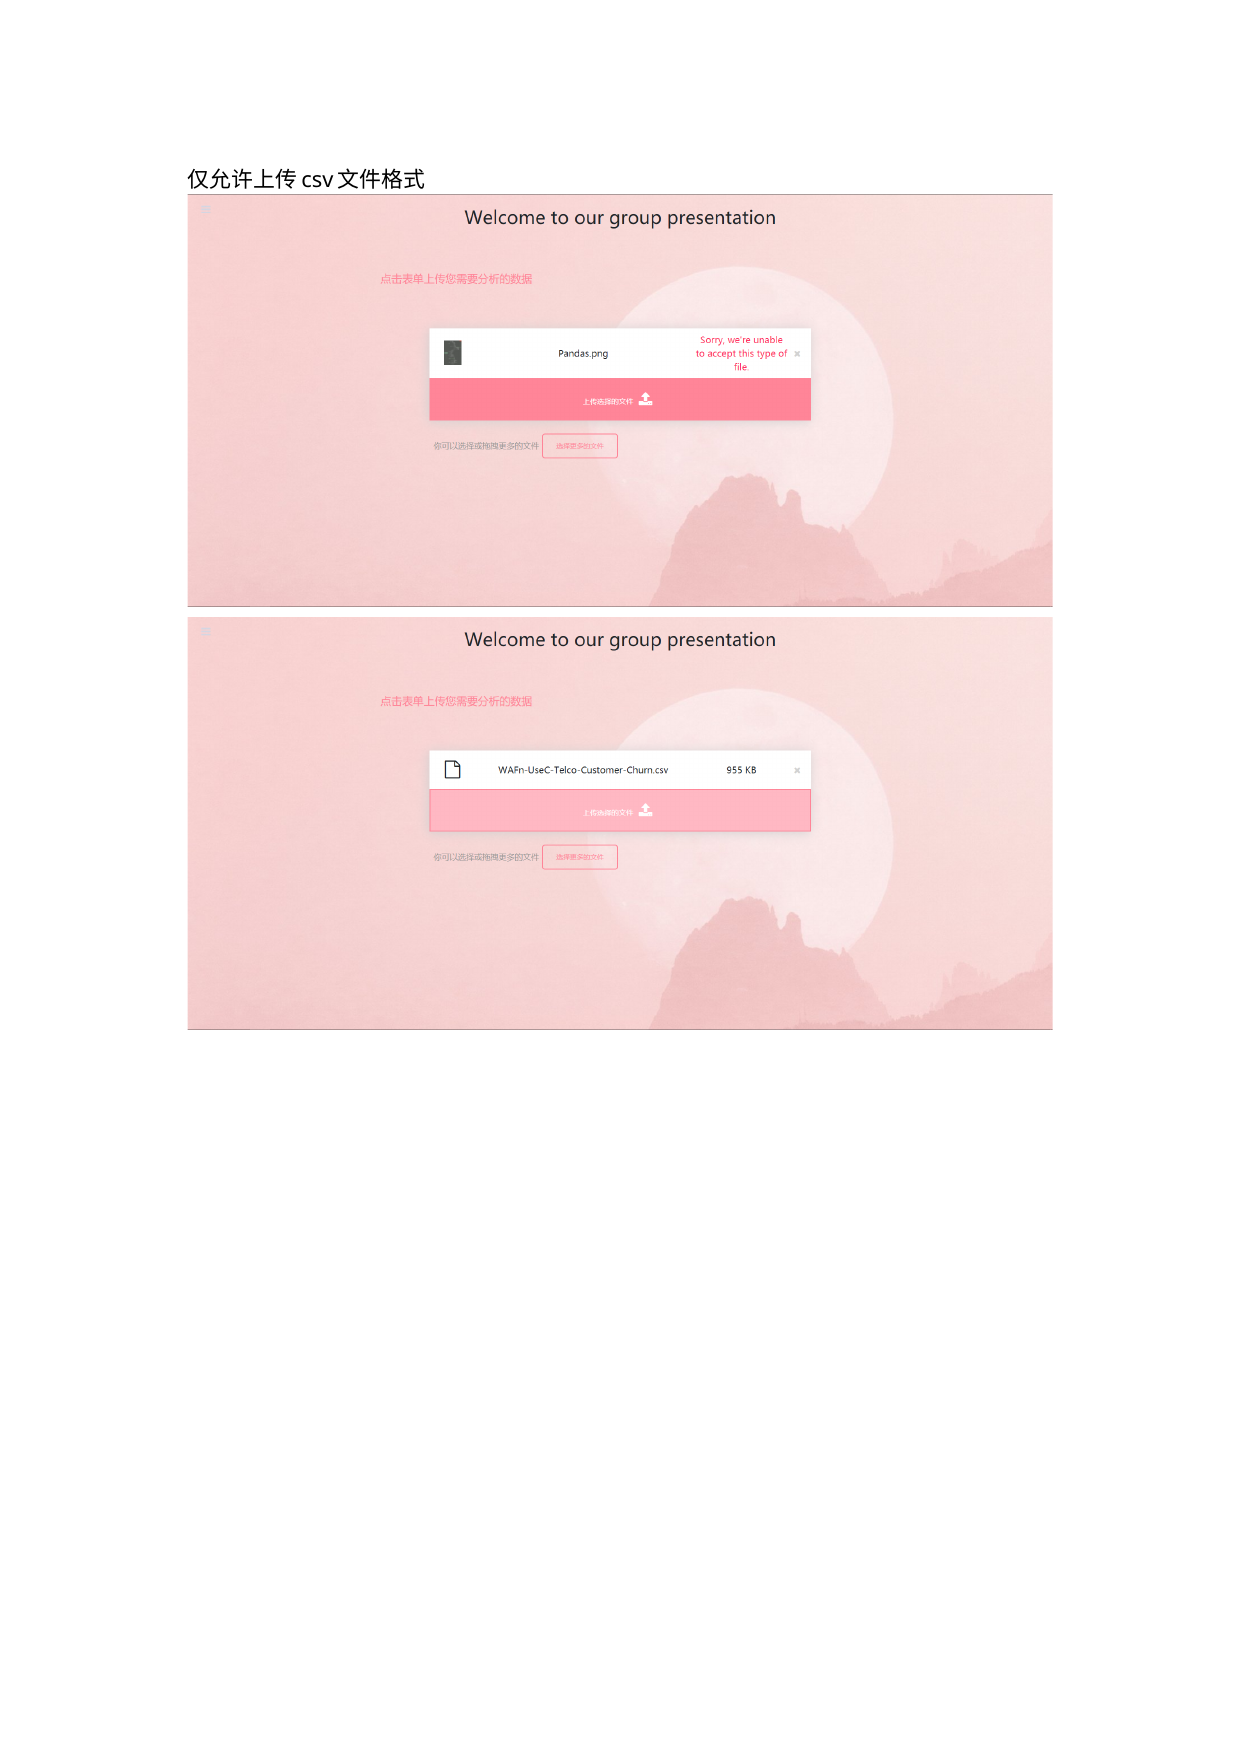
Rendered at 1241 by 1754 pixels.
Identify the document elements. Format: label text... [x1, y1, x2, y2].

picture [187, 194, 1053, 607]
text 仅允许上传csv文件格式 [187, 162, 1053, 194]
picture [187, 617, 1053, 1030]
